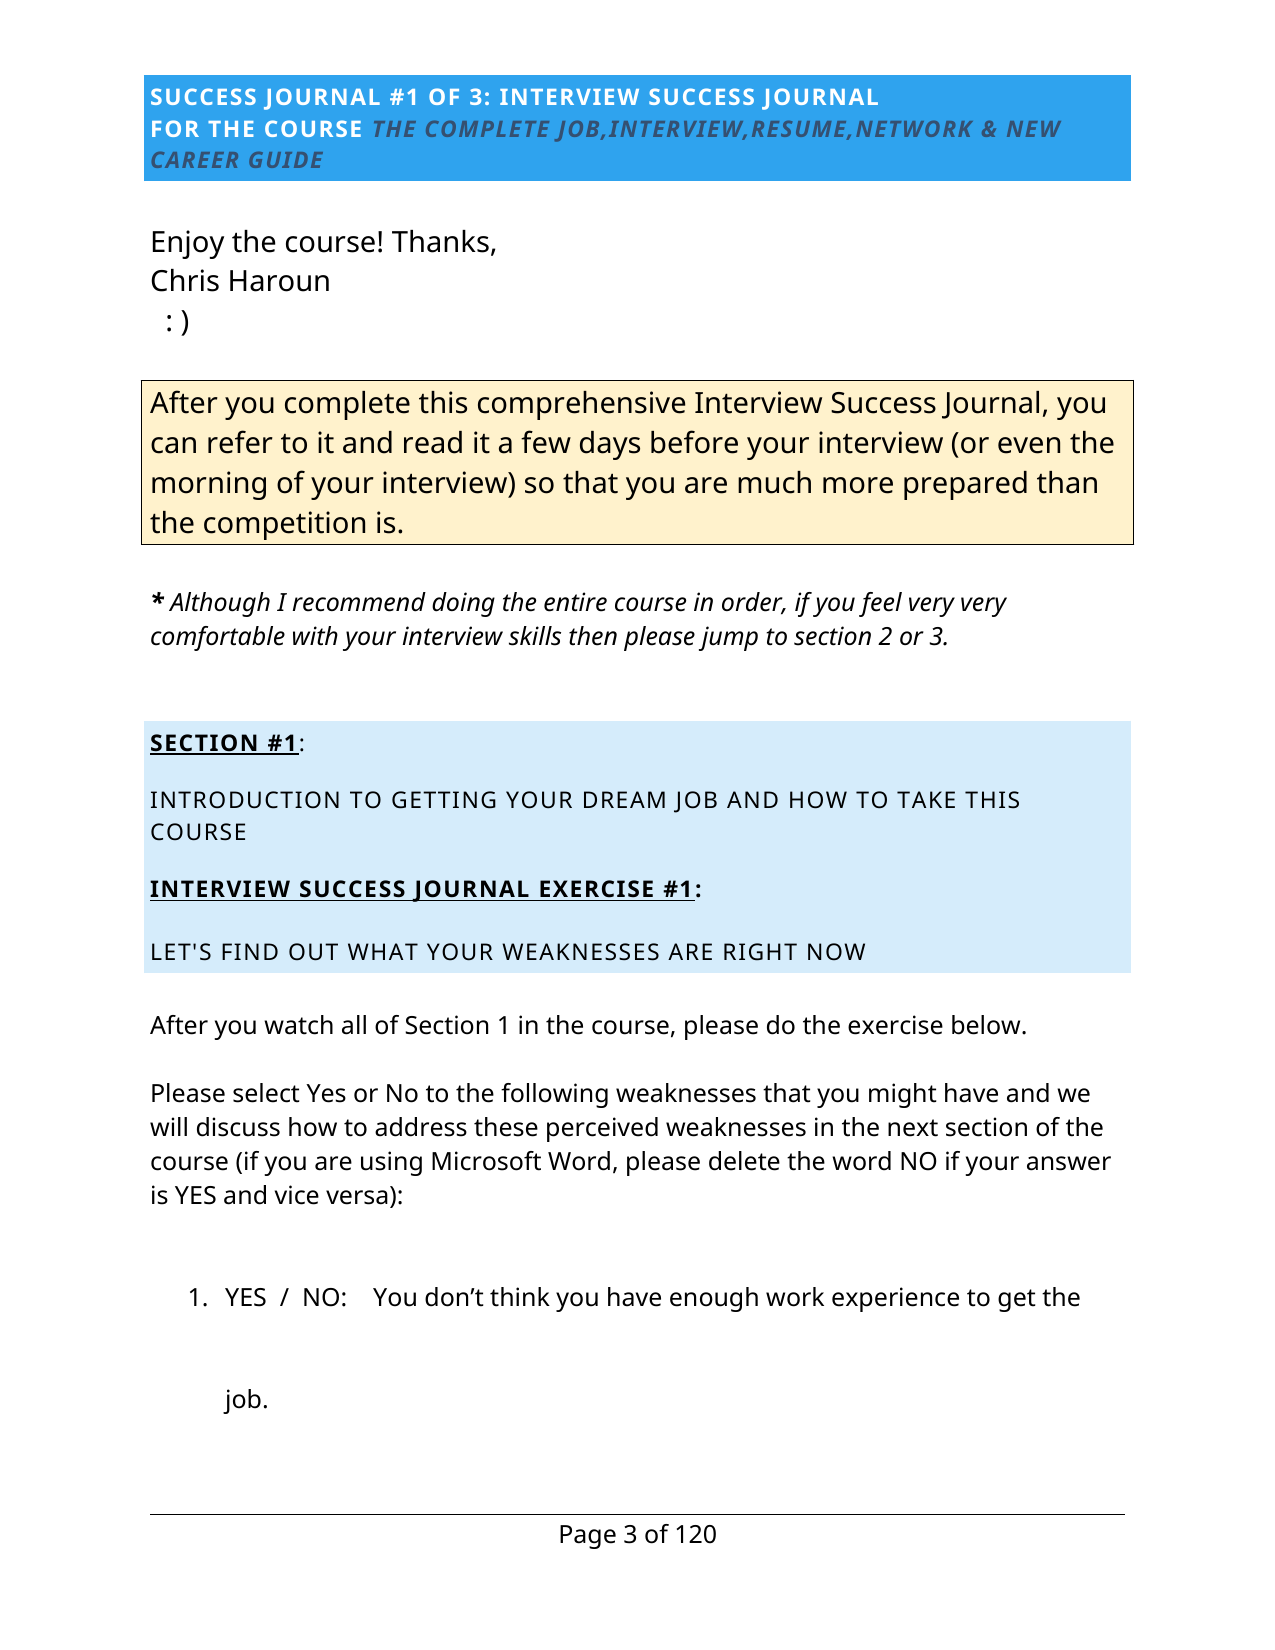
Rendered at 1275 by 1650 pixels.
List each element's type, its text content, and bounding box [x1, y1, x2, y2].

text After you watch all of Section 1 in the course, please do the exercise below. [150, 1007, 1125, 1041]
text * Although I recommend doing the entire course in order, if you feel very very comfortable with your interview skills then please jump to section 2 or 3. [150, 584, 1125, 652]
text Please select Yes or No to the following weaknesses that you might have and we will discuss how to address these perceived weaknesses in the next section of the course (if you are using Microsoft Word, please delete the word NO if your answer is YES and vice versa): [150, 1076, 1125, 1212]
subtitle Introduction to Getting Your Dream Job and How to Take this Course [150, 784, 1125, 873]
text Enjoy the course! Thanks, [150, 221, 1125, 261]
text Chris Haroun [150, 261, 1125, 300]
subtitle Let's Find Out What Your Weaknesses Are Right Now [150, 898, 1125, 967]
subtitle Section #1: [150, 727, 1125, 784]
text After you complete this comprehensive Interview Success Journal, you can refer to it and read it a few days before your interview (or even the morning of your interview) so that you are much more prepared than the competition is. [142, 381, 1133, 544]
subtitle Interview Success Journal exercise #1: [150, 873, 1125, 898]
text : ) [150, 300, 1125, 340]
list YES / NO: You don’t think you have enough work experience to get the job. [187, 1280, 1125, 1416]
